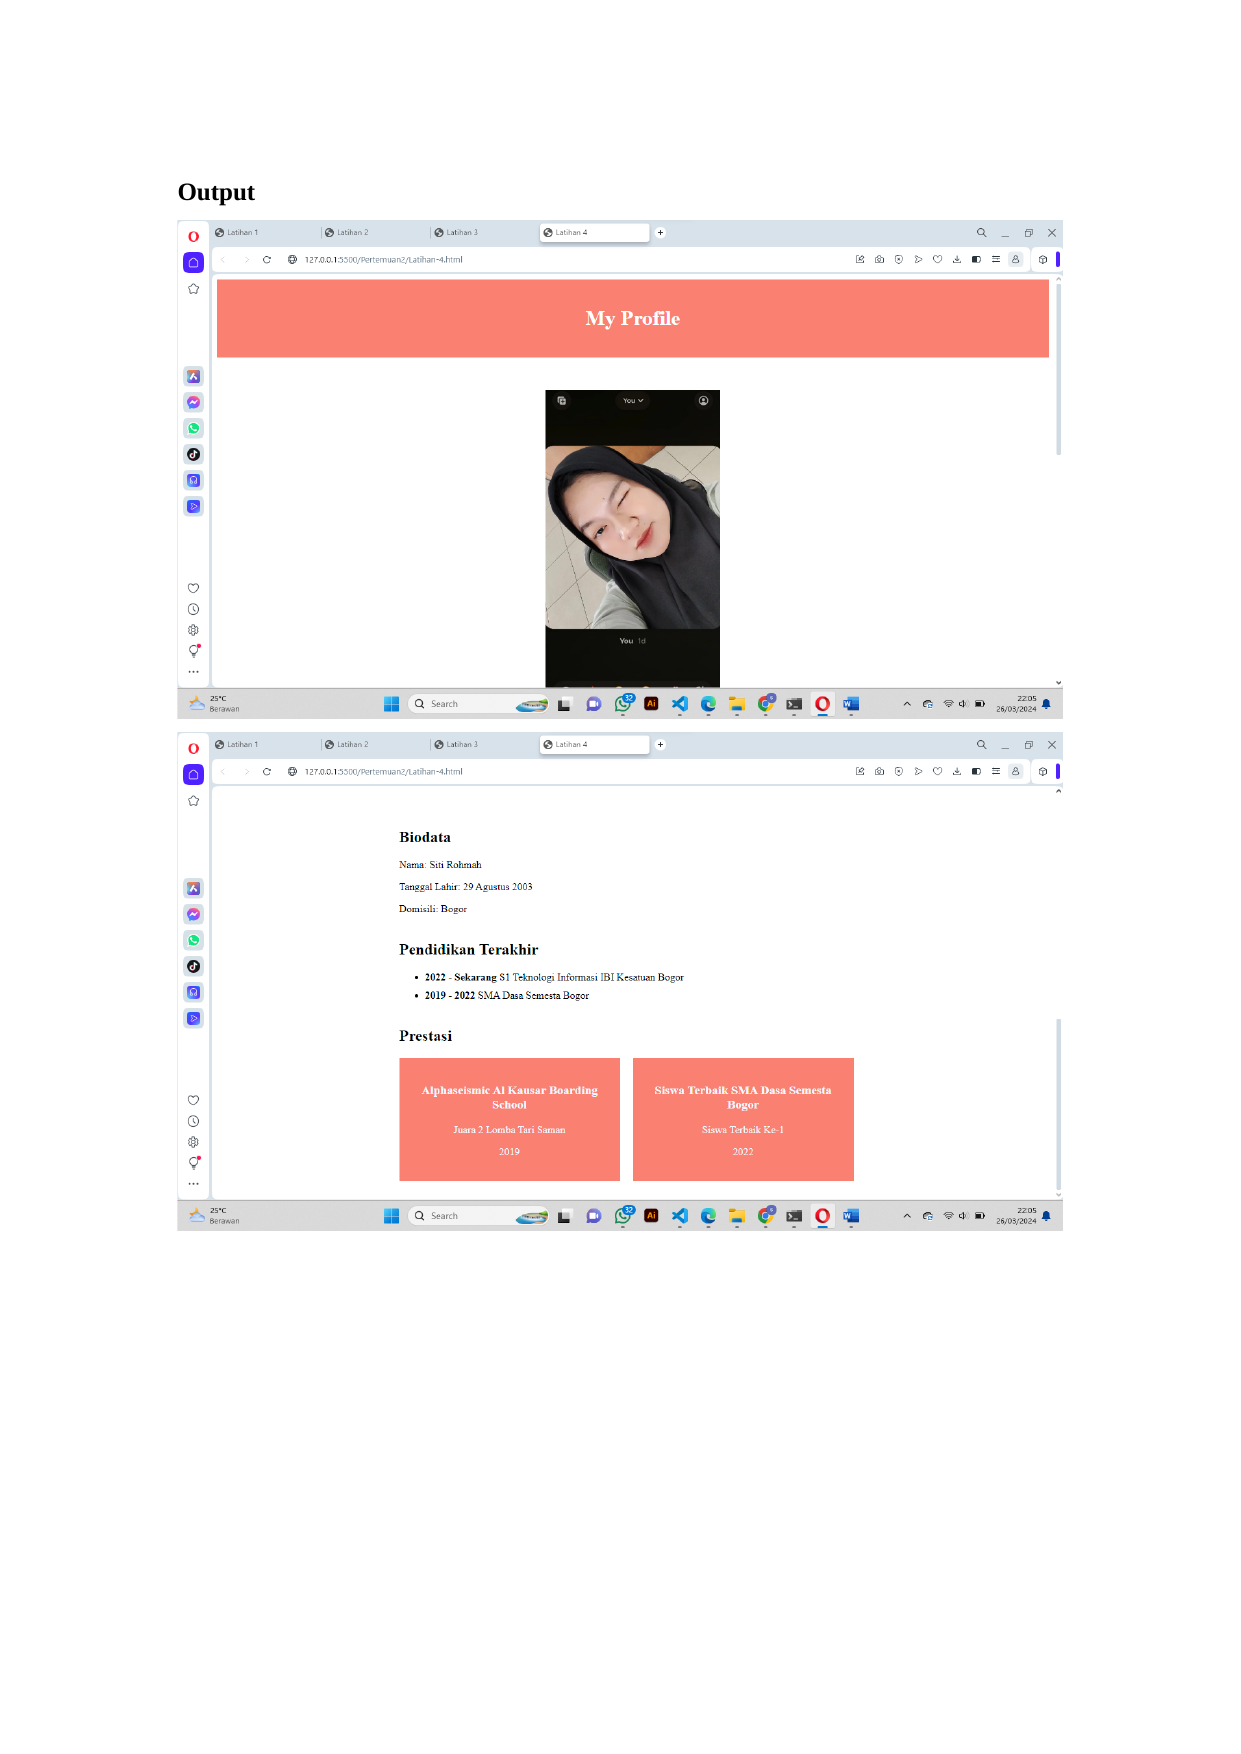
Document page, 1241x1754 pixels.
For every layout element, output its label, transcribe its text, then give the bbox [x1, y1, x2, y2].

picture [177, 220, 1063, 719]
text Output [177, 177, 1063, 206]
picture [177, 732, 1063, 1231]
